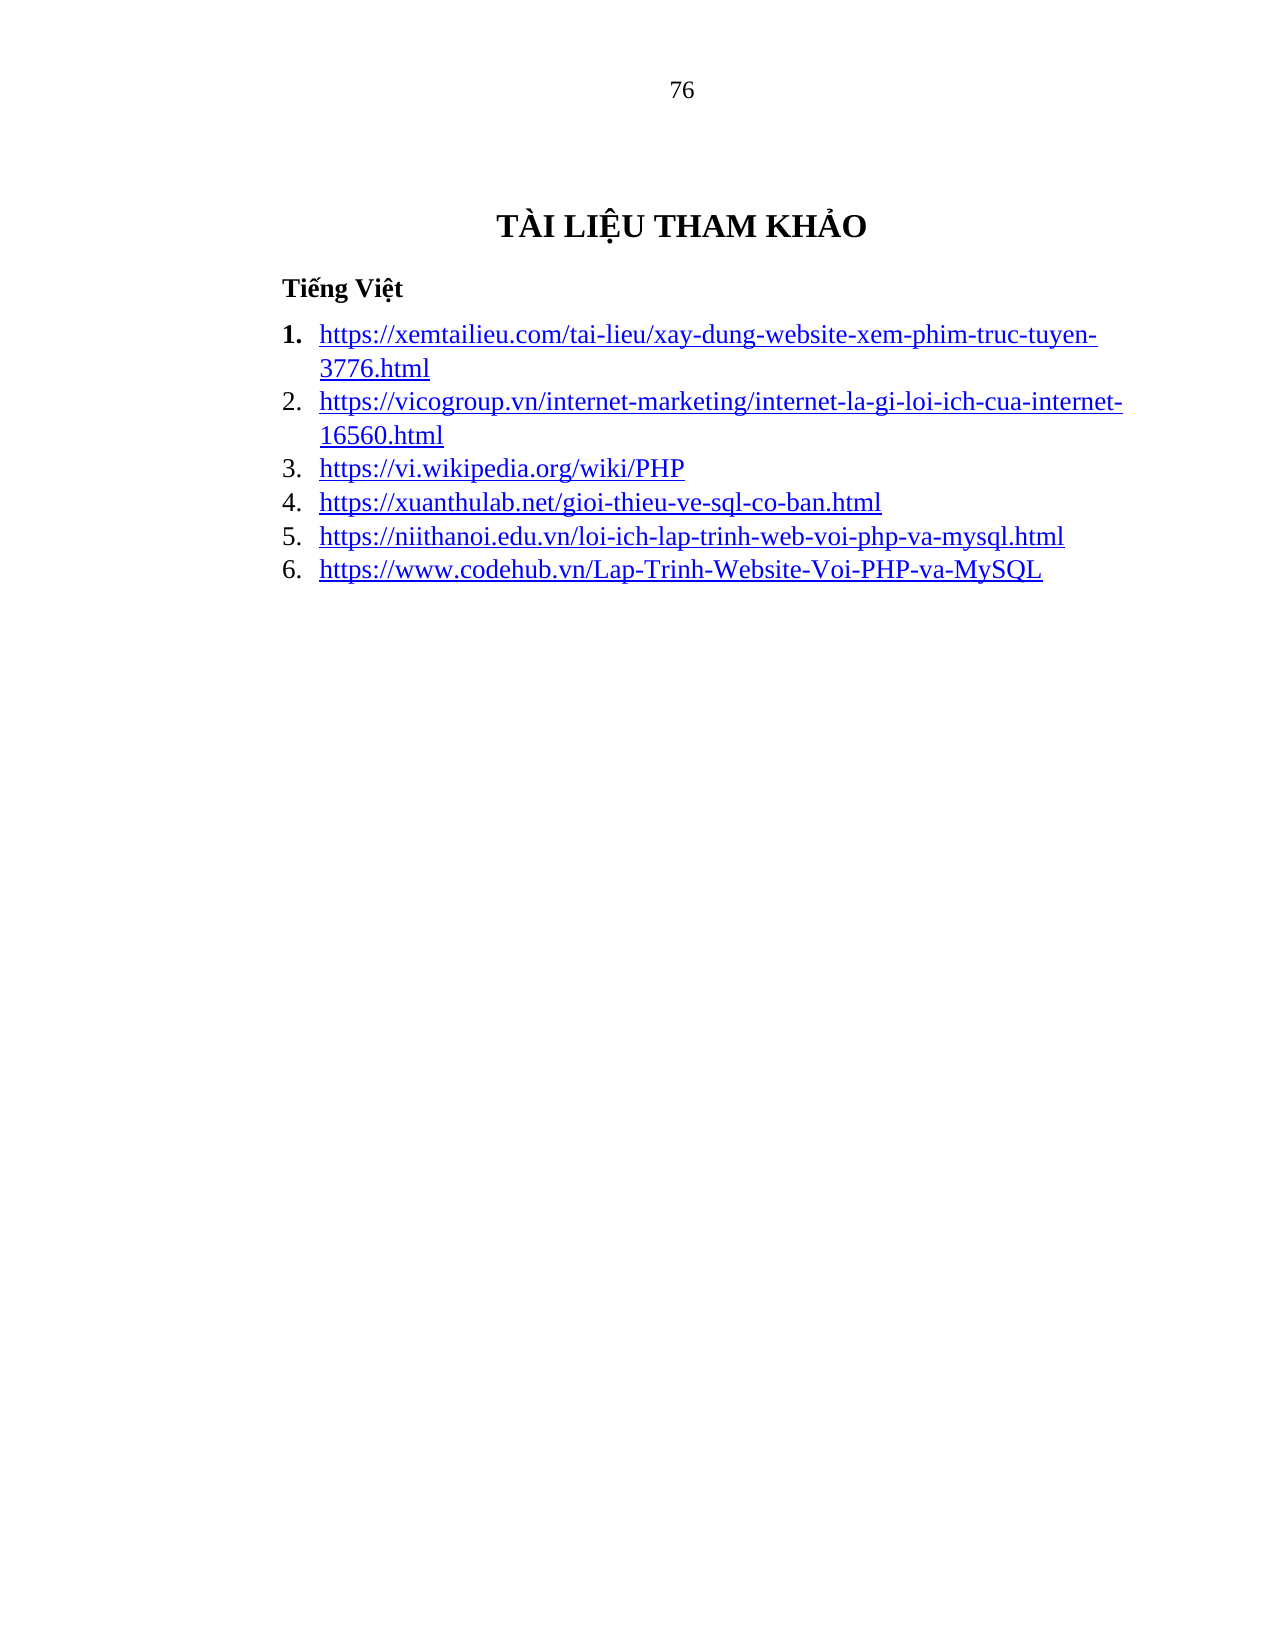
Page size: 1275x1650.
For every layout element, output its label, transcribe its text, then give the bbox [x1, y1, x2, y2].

list https://xemtailieu.com/tai-lieu/xay-dung-website-xem-phim-truc-tuyen-3776.html [282, 318, 1157, 383]
list https://xuanthulab.net/gioi-thieu-ve-sql-co-ban.html [282, 486, 1157, 517]
text TÀI LIỆU THAM KHẢO [207, 207, 1157, 245]
text Tiếng Việt [244, 272, 1157, 303]
list https://vi.wikipedia.org/wiki/PHP [282, 452, 1157, 484]
list https://www.codehub.vn/Lap-Trinh-Website-Voi-PHP-va-MySQL [282, 553, 1157, 584]
list https://niithanoi.edu.vn/loi-ich-lap-trinh-web-voi-php-va-mysql.html [282, 519, 1157, 551]
list https://vicogroup.vn/internet-marketing/internet-la-gi-loi-ich-cua-internet-16560.html [282, 385, 1157, 450]
